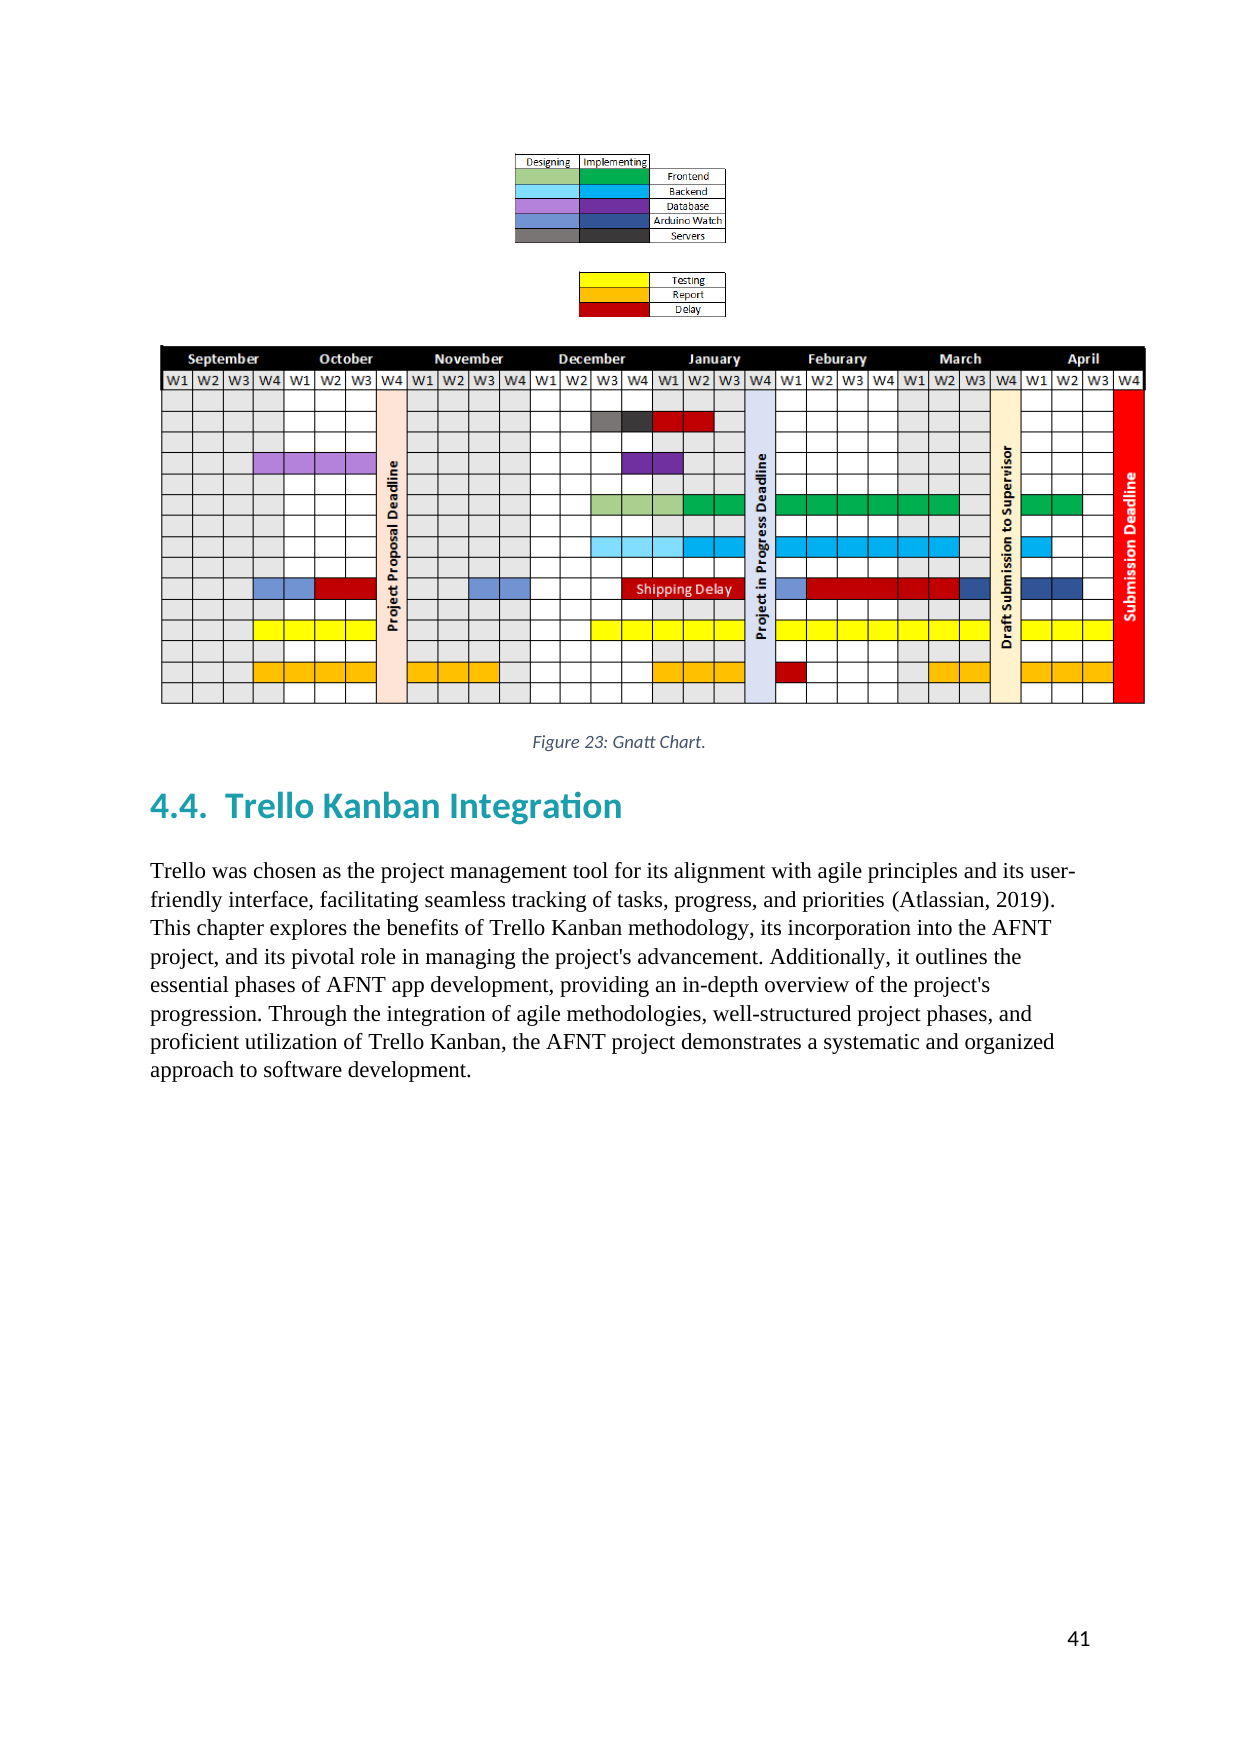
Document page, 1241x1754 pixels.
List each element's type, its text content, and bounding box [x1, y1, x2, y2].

text Trello was chosen as the project management tool for its alignment with agile principles and its user-friendly interface, facilitating seamless tracking of tasks, progress, and priorities (Atlassian, 2019). This chapter explores the benefits of Trello Kanban methodology, its incorporation into the AFNT project, and its pivotal role in managing the project's advancement. Additionally, it outlines the essential phases of AFNT app development, providing an in-depth overview of the project's progression. Through the integration of agile methodologies, well-structured project phases, and proficient utilization of Trello Kanban, the AFNT project demonstrates a systematic and organized approach to software development. [150, 857, 1090, 1083]
subtitle Trello Kanban Integration [150, 782, 1090, 828]
picture [150, 341, 1154, 712]
text Figure 23: Gnatt Chart. [150, 730, 1090, 753]
picture [506, 150, 734, 323]
